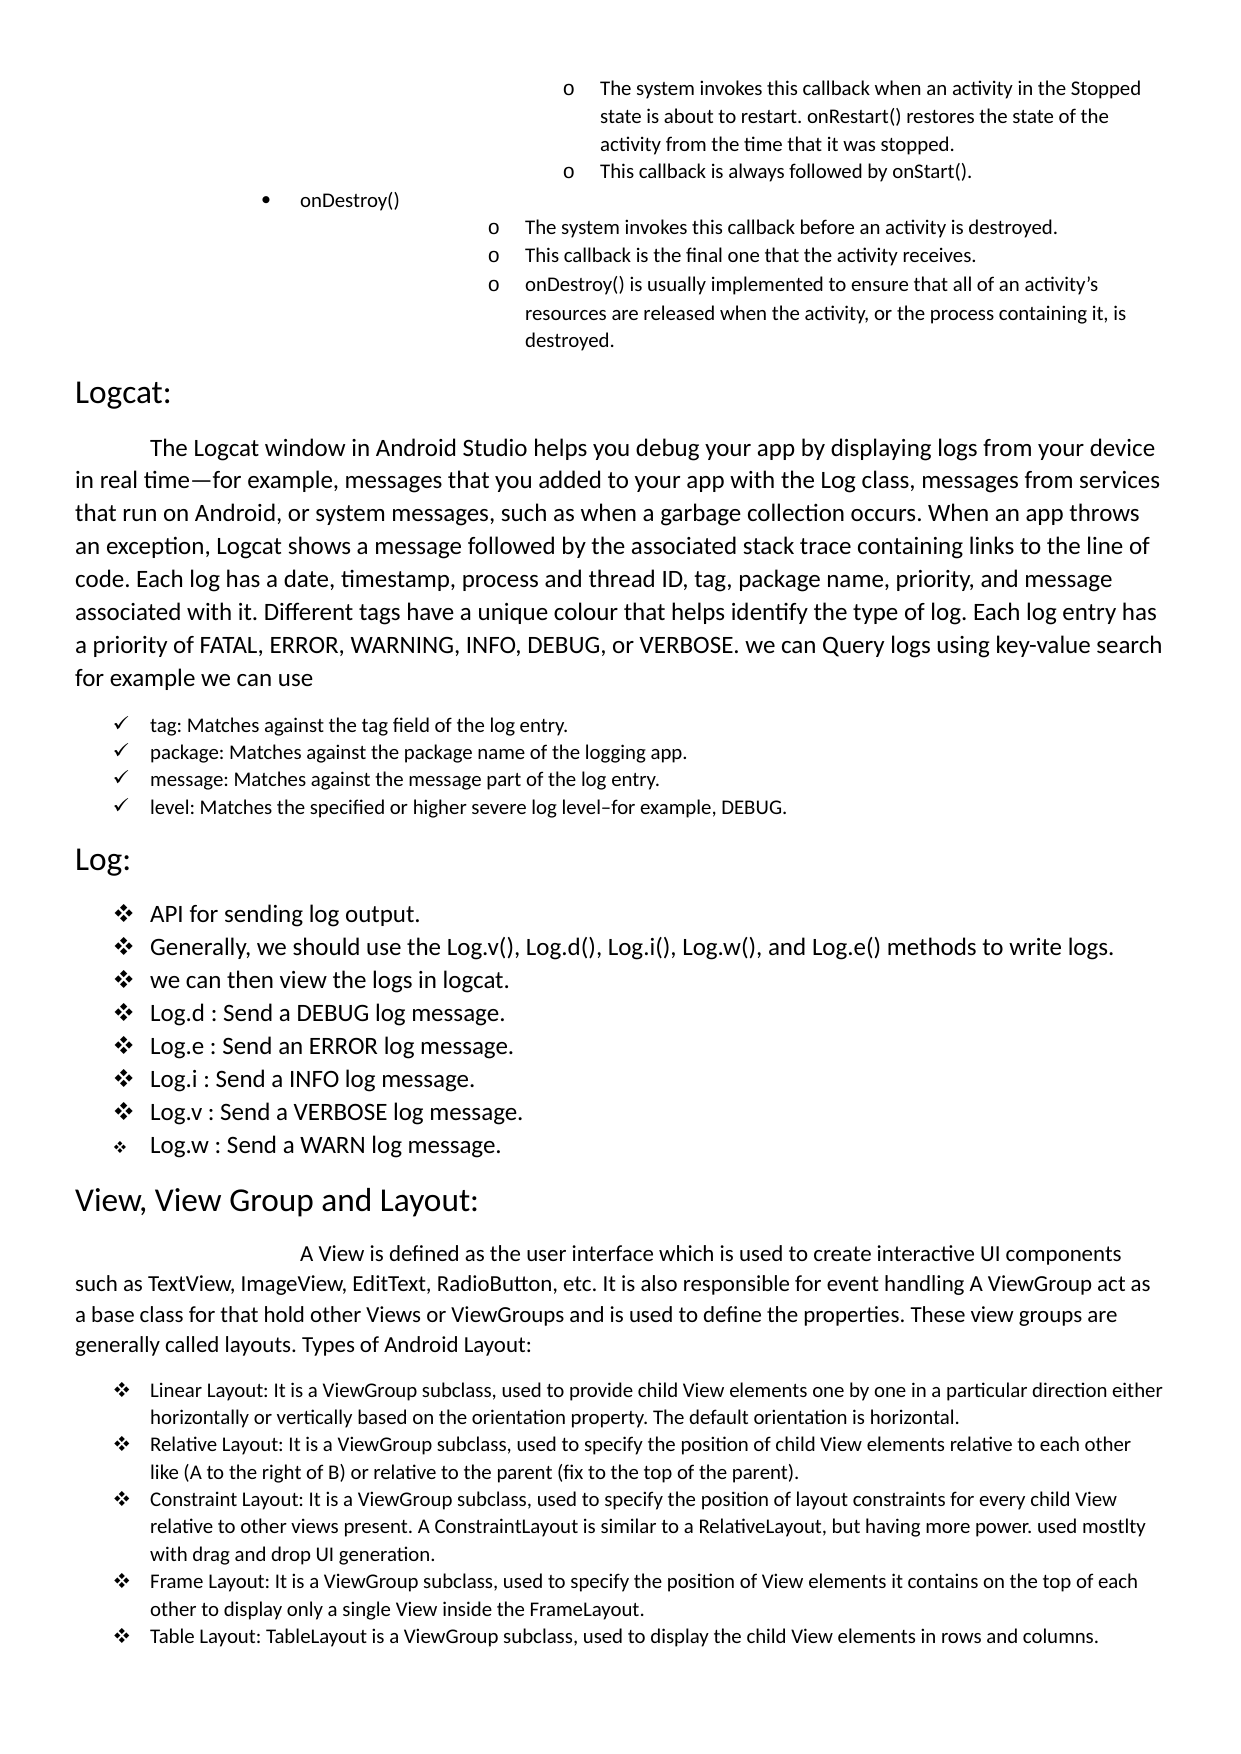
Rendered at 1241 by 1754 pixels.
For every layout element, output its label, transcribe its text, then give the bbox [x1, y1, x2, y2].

list tag: Matches against the tag field of the log entry. [112, 712, 1165, 737]
text The Logcat window in Android Studio helps you debug your app by displaying logs from your device in real time—for example, messages that you added to your app with the Log class, messages from services that run on Android, or system messages, such as when a garbage collection occurs. When an app throws an exception, Logcat shows a message followed by the associated stack trace containing links to the line of code. Each log has a date, timestamp, process and thread ID, tag, package name, priority, and message associated with it. Different tags have a unique colour that helps identify the type of log. Each log entry has a priority of FATAL, ERROR, WARNING, INFO, DEBUG, or VERBOSE. we can Query logs using key-value search for example we can use [75, 432, 1165, 693]
list message: Matches against the message part of the log entry. [112, 767, 1165, 792]
text View, View Group and Layout: [75, 1179, 1165, 1219]
list The system invokes this callback before an activity is destroyed. [487, 214, 1165, 241]
list we can then view the logs in logcat. [112, 964, 1165, 995]
list Relative Layout: It is a ViewGroup subclass, used to specify the position of child View elements relative to each other like (A to the right of B) or relative to the parent (fix to the top of the parent). [112, 1432, 1165, 1484]
list This callback is the final one that the activity receives. [487, 243, 1165, 269]
list Frame Layout: It is a ViewGroup subclass, used to specify the position of View elements it contains on the top of each other to display only a single View inside the FrameLayout. [112, 1568, 1165, 1621]
list Log.d : Send a DEBUG log message. [112, 997, 1165, 1028]
list package: Matches against the package name of the logging app. [112, 739, 1165, 764]
text Logcat: [75, 371, 1165, 412]
list Log.w : Send a WARN log message. [112, 1129, 1165, 1159]
list onDestroy() is usually implemented to ensure that all of an activity’s resources are released when the activity, or the process containing it, is destroyed. [487, 271, 1165, 352]
list Constraint Layout: It is a ViewGroup subclass, used to specify the position of layout constraints for every child View relative to other views present. A ConstraintLayout is similar to a RelativeLayout, but having more power. used mostlty with drag and drop UI generation. [112, 1486, 1165, 1567]
list Log.i : Send a INFO log message. [112, 1063, 1165, 1094]
text A View is defined as the user interface which is used to create interactive UI components such as TextView, ImageView, EditText, RadioButton, etc. It is also responsible for event handling A ViewGroup act as a base class for that hold other Views or ViewGroups and is used to define the properties. These view groups are generally called layouts. Types of Android Layout: [75, 1239, 1165, 1358]
list Log.e : Send an ERROR log message. [112, 1030, 1165, 1061]
text Log: [75, 838, 1165, 879]
list Log.v : Send a VERBOSE log message. [112, 1096, 1165, 1127]
list This callback is always followed by onStart(). [562, 158, 1165, 185]
list Generally, we should use the Log.v(), Log.d(), Log.i(), Log.w(), and Log.e() methods to write logs. [112, 932, 1165, 962]
list Table Layout: TableLayout is a ViewGroup subclass, used to display the child View elements in rows and columns. [112, 1623, 1165, 1649]
list onDestroy() [262, 187, 1165, 212]
list Linear Layout: It is a ViewGroup subclass, used to provide child View elements one by one in a particular direction either horizontally or vertically based on the orientation property. The default orientation is horizontal. [112, 1377, 1165, 1429]
list level: Matches the specified or higher severe log level–for example, DEBUG. [112, 794, 1165, 819]
list API for sending log output. [112, 899, 1165, 929]
list The system invokes this callback when an activity in the Stopped state is about to restart. onRestart() restores the state of the activity from the time that it was stopped. [562, 75, 1165, 156]
